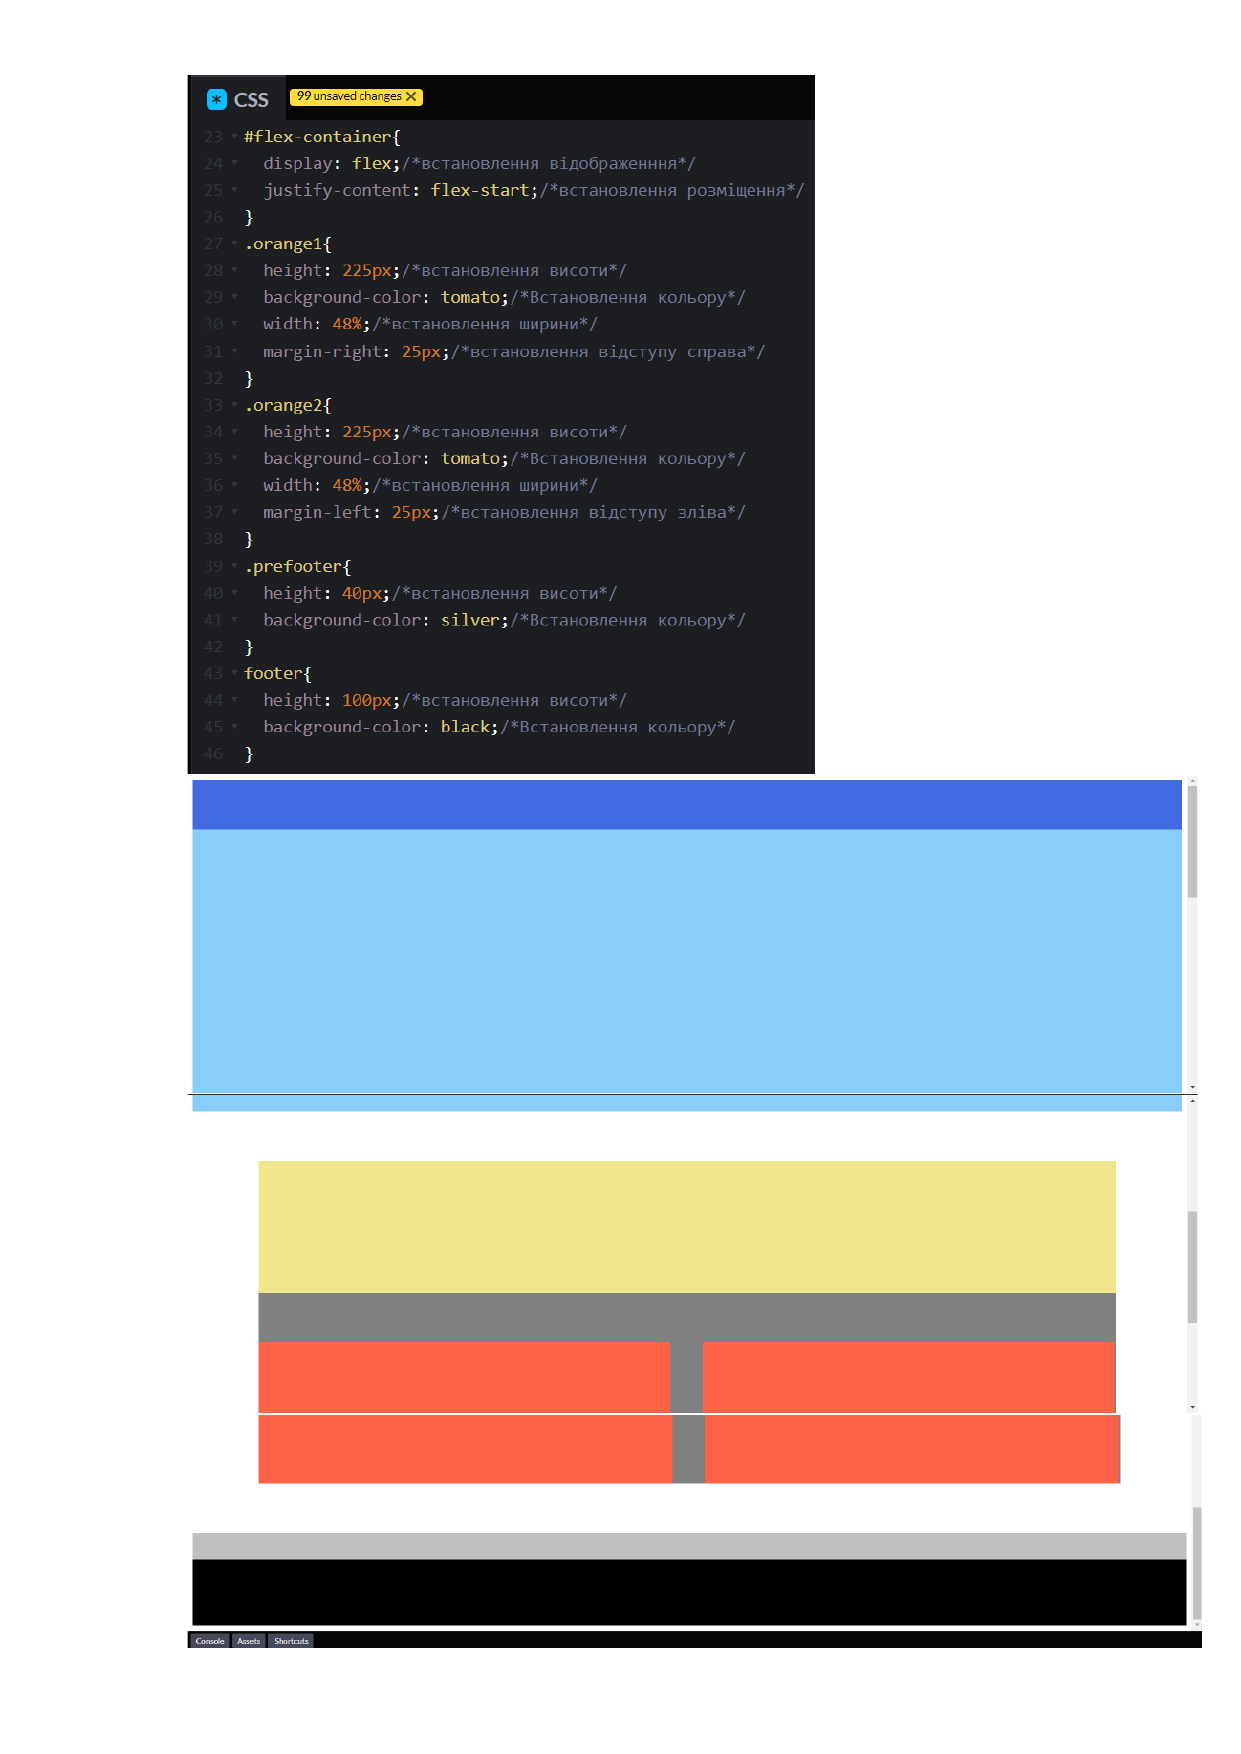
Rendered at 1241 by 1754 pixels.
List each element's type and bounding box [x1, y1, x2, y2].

picture [187, 776, 1198, 1093]
picture [187, 1094, 1198, 1413]
picture [187, 75, 815, 774]
picture [187, 1415, 1202, 1648]
